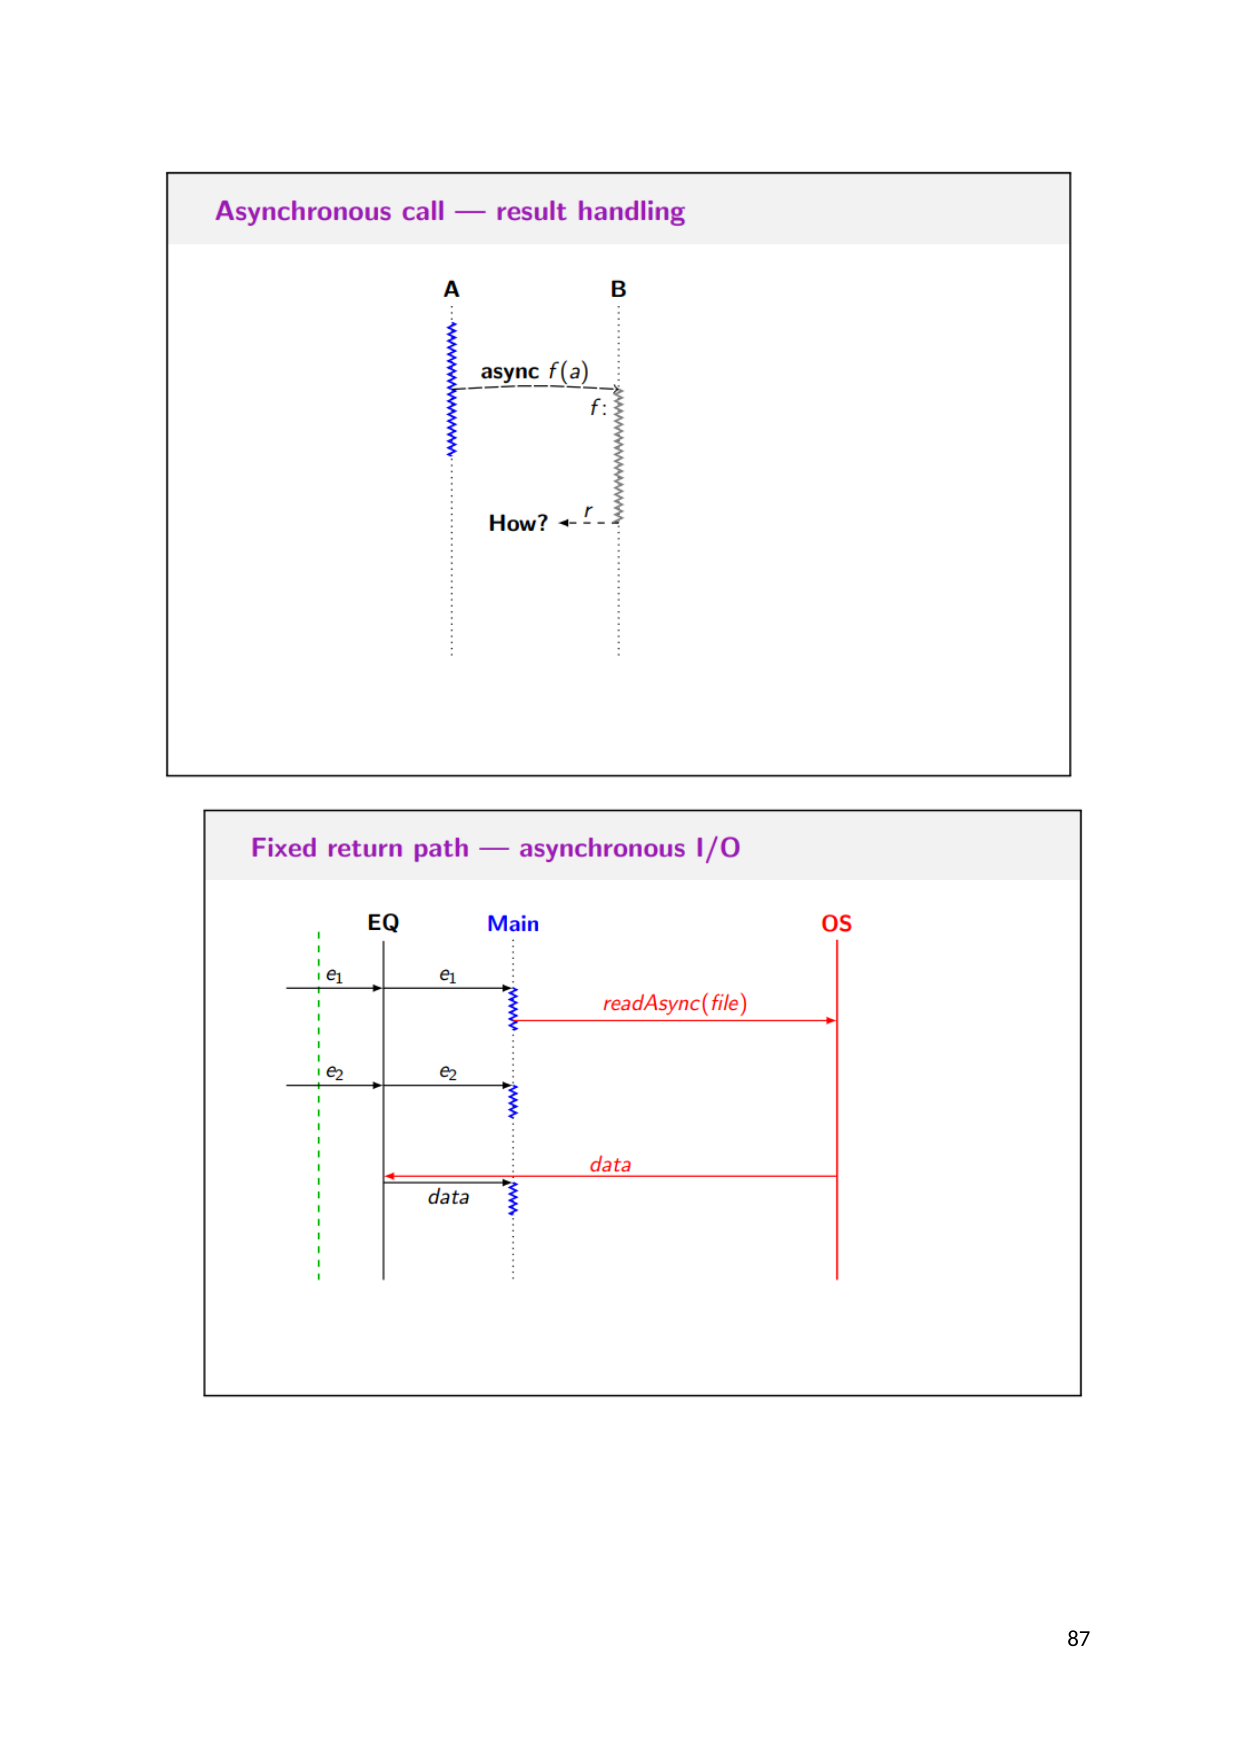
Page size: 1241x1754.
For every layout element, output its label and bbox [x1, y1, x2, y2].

picture [150, 791, 1091, 1414]
picture [150, 150, 1091, 789]
